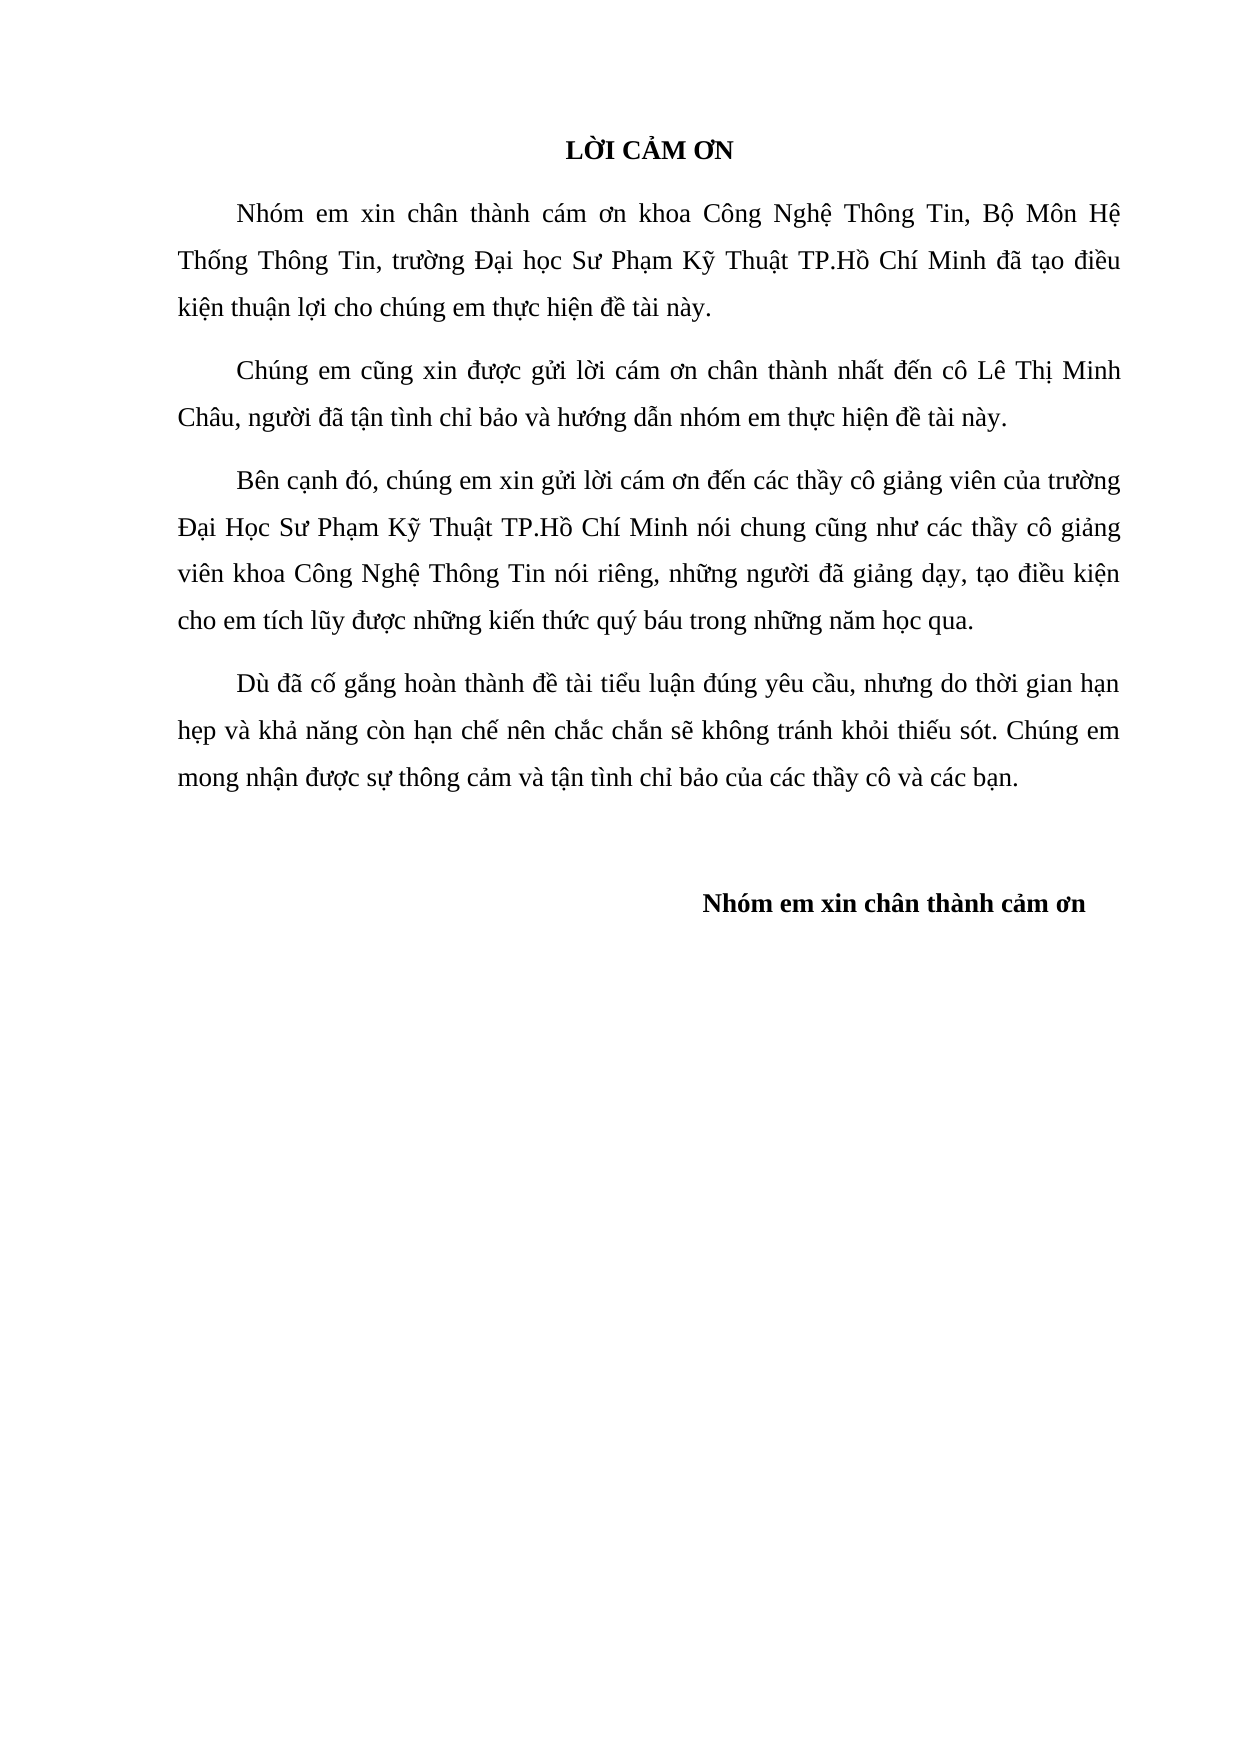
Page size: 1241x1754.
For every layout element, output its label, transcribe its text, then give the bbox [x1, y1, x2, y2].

text Nhóm em xin chân thành cám ơn khoa Công Nghệ Thông Tin, Bộ Môn Hệ Thống Thông Tin, trường Đại học Sư Phạm Kỹ Thuật TP.Hồ Chí Minh đã tạo điều kiện thuận lợi cho chúng em thực hiện đề tài này. [177, 197, 1122, 322]
text Dù đã cố gắng hoàn thành đề tài tiểu luận đúng yêu cầu, nhưng do thời gian hạn hẹp và khả năng còn hạn chế nên chắc chắn sẽ không tránh khỏi thiếu sót. Chúng em mong nhận được sự thông cảm và tận tình chỉ bảo của các thầy cô và các bạn. [177, 667, 1122, 792]
text Chúng em cũng xin được gửi lời cám ơn chân thành nhất đến cô Lê Thị Minh Châu, người đã tận tình chỉ bảo và hướng dẫn nhóm em thực hiện đề tài này. [177, 354, 1122, 432]
text Bên cạnh đó, chúng em xin gửi lời cám ơn đến các thầy cô giảng viên của trường Đại Học Sư Phạm Kỹ Thuật TP.Hồ Chí Minh nói chung cũng như các thầy cô giảng viên khoa Công Nghệ Thông Tin nói riêng, những người đã giảng dạy, tạo điều kiện cho em tích lũy được những kiến thức quý báu trong những năm học qua. [177, 464, 1122, 635]
text Nhóm em xin chân thành cảm ơn [702, 887, 1122, 919]
text LỜI CẢM ƠN [177, 134, 1122, 165]
